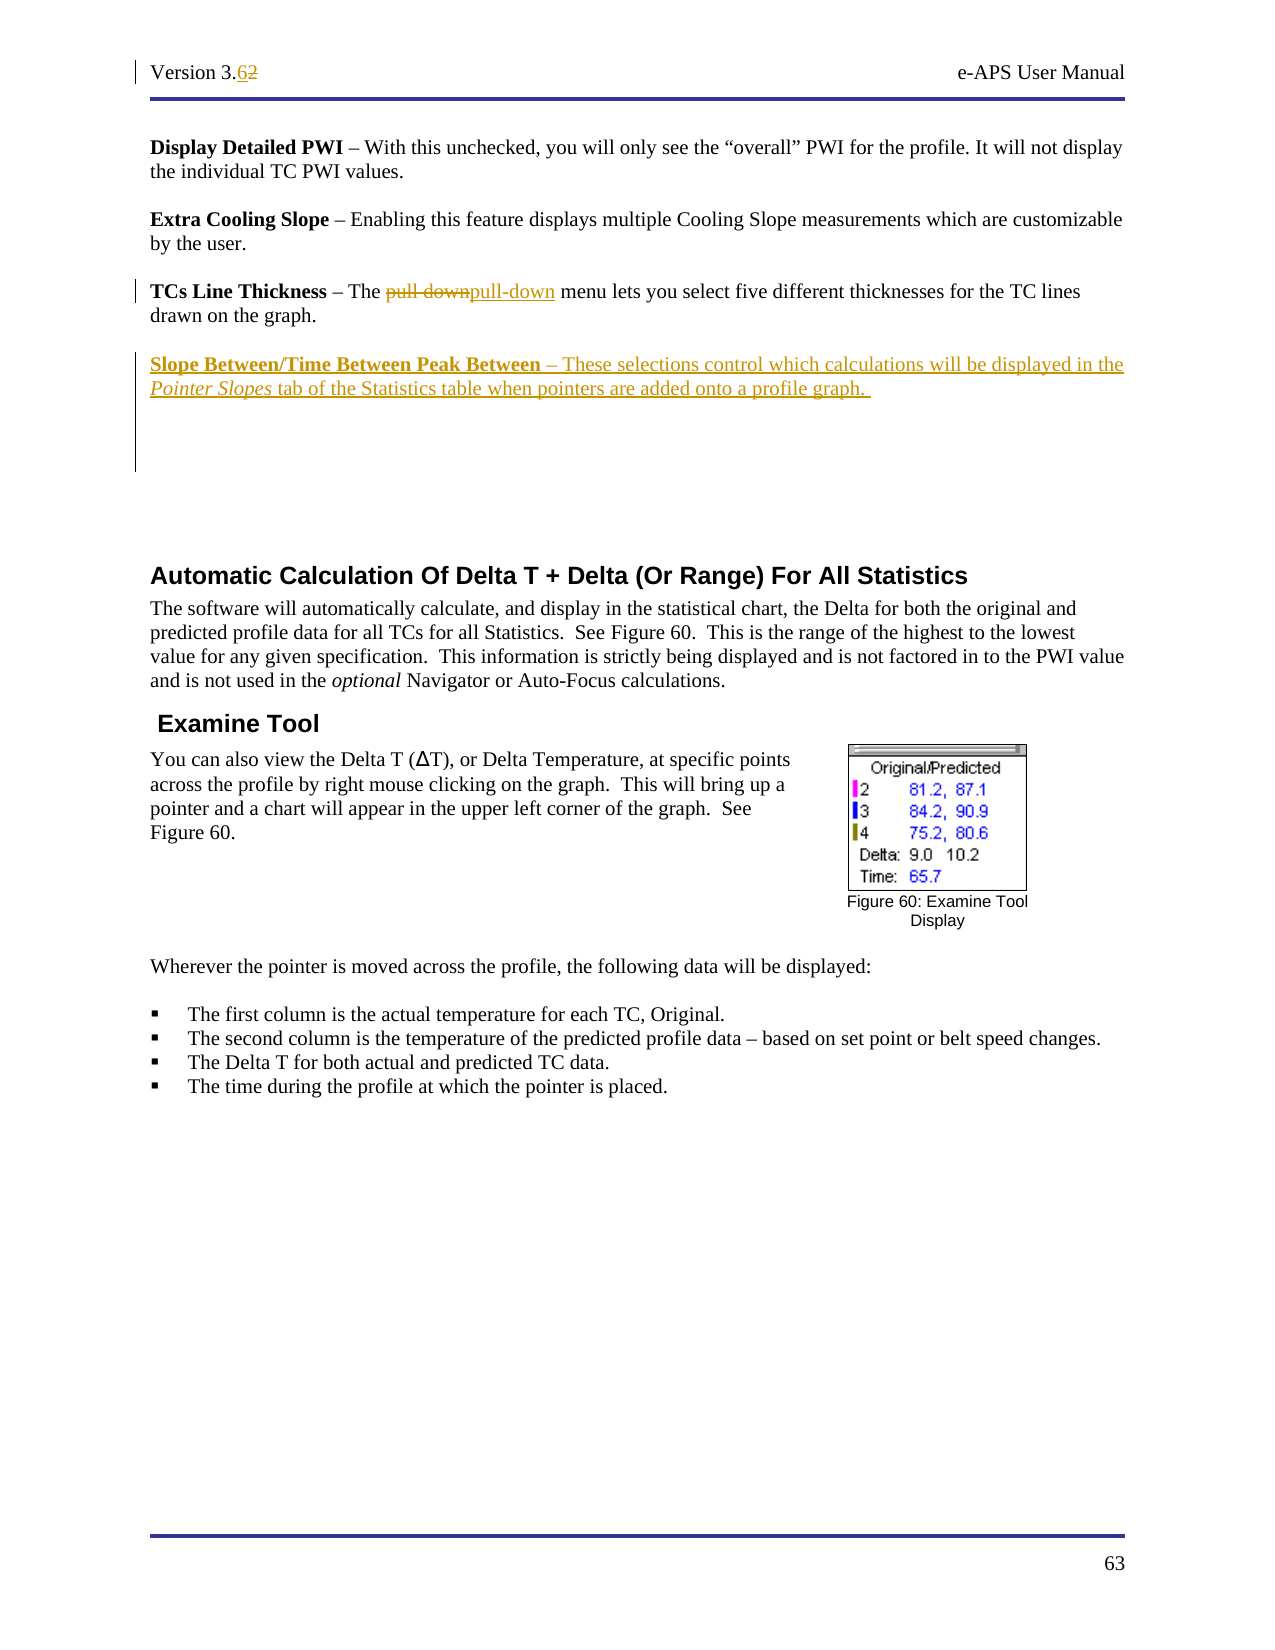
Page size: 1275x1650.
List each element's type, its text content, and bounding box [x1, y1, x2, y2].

picture [849, 745, 1026, 890]
subtitle Examine Tool [150, 709, 1125, 737]
text TCs Line Thickness – The menu lets you select five different thicknesses for the TC lines drawn on the graph. [150, 279, 1125, 327]
text Display Detailed PWI – With this unchecked, you will only see the “overall” PWI for the profile. It will not display the individual TC PWI values. [150, 135, 1125, 183]
list The first column is the actual temperature for each TC, Original. [150, 1002, 1125, 1026]
text Wherever the pointer is moved across the profile, the following data will be displayed: [150, 954, 1125, 978]
list The Delta T for both actual and predicted TC data. [150, 1050, 1125, 1074]
text Extra Cooling Slope – Enabling this feature displays multiple Cooling Slope measurements which are customizable by the user. [150, 207, 1125, 255]
list The second column is the temperature of the predicted profile data – based on set point or belt speed changes. [150, 1026, 1125, 1050]
subtitle Automatic Calculation Of Delta T + Delta (Or Range) For All Statistics [150, 561, 1125, 589]
list The time during the profile at which the pointer is placed. [150, 1074, 1125, 1098]
